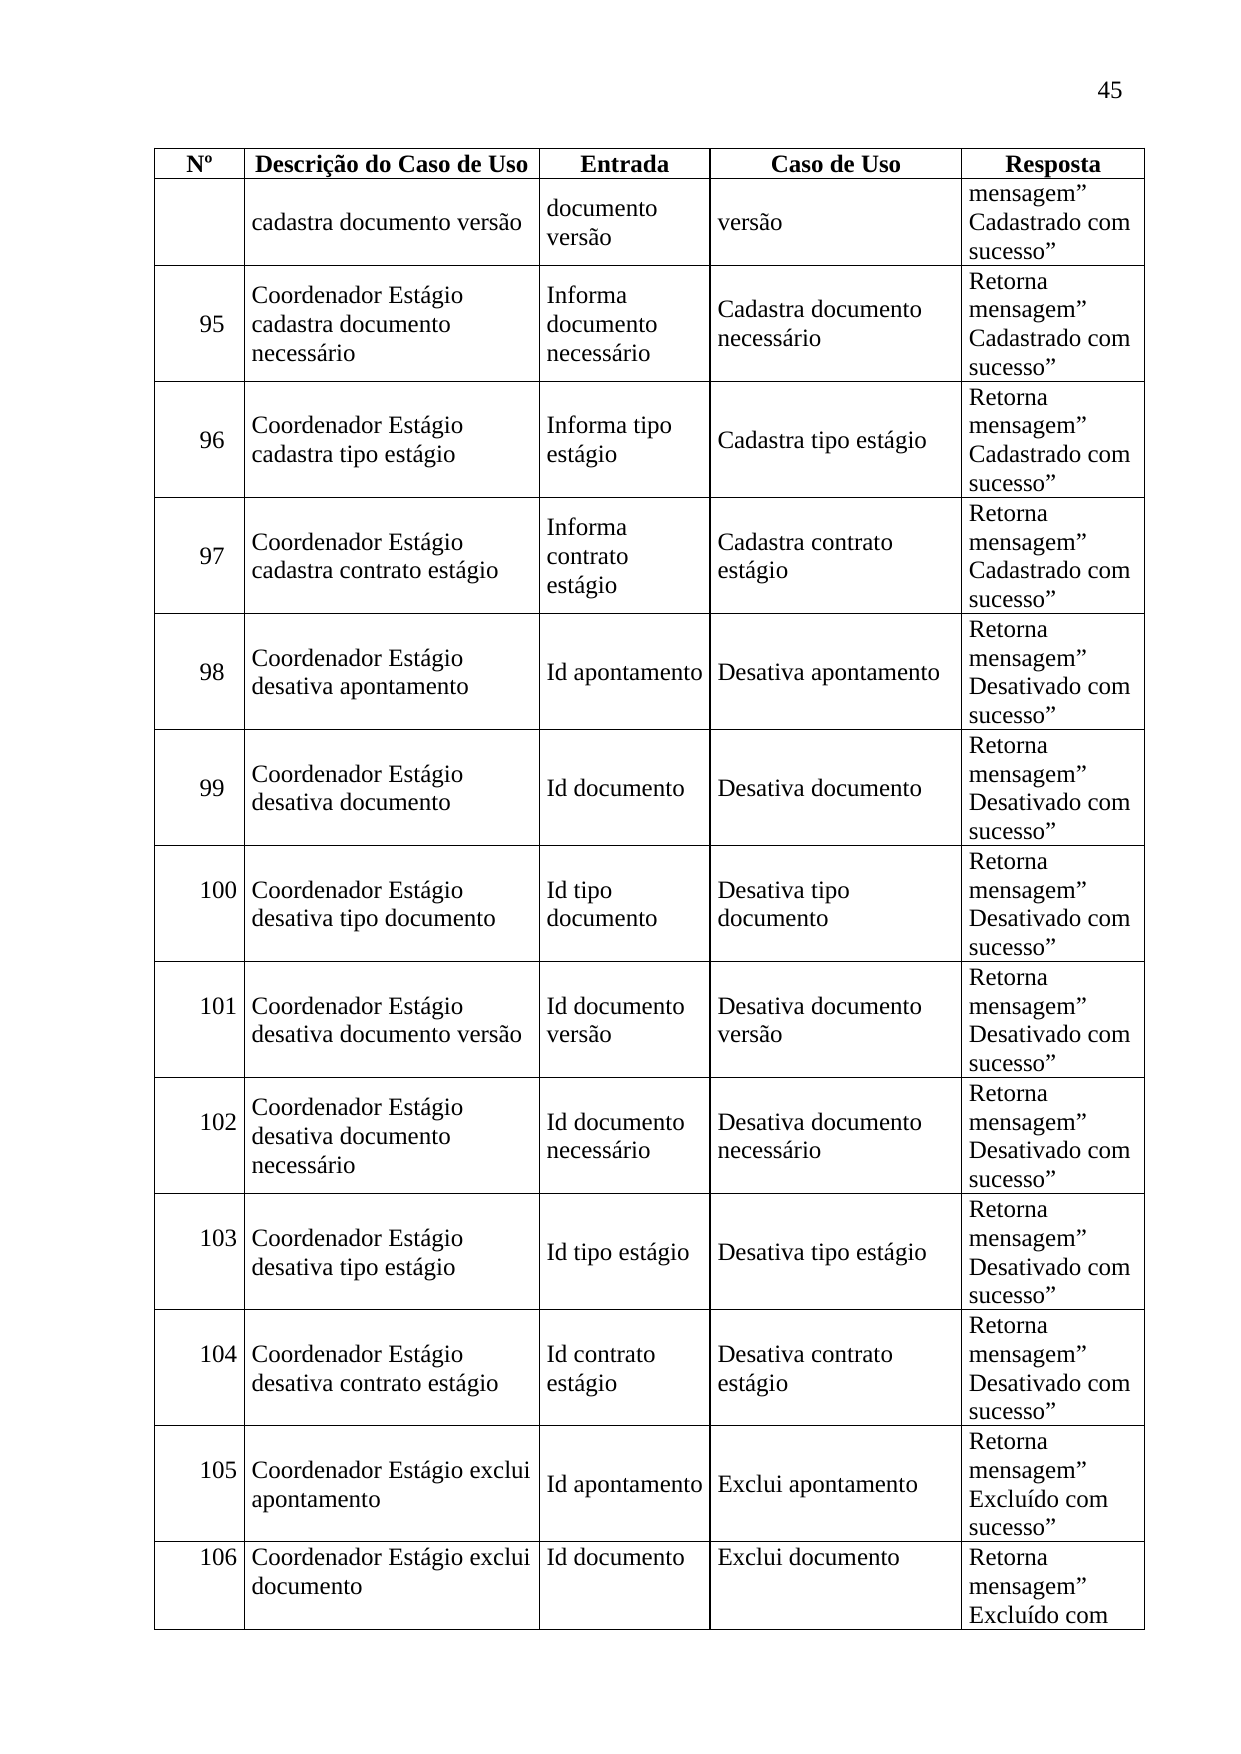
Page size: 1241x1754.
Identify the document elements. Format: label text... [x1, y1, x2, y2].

table_cell Coordenador Estágio exclui documento [245, 1542, 539, 1628]
table_cell Coordenador Estágio desativa contrato estágio [245, 1310, 539, 1425]
table_cell [155, 962, 244, 1077]
table_cell Id documento [540, 1542, 709, 1628]
table_cell [155, 1310, 244, 1425]
table_cell Id apontamento [540, 1426, 709, 1541]
table_header Descrição do Caso de Uso [245, 149, 539, 177]
table_cell [155, 614, 244, 729]
table_cell Desativa tipo documento [711, 846, 961, 961]
table_cell [155, 846, 244, 961]
table_header Resposta [962, 149, 1144, 177]
table_cell Cadastra documento necessário [711, 266, 961, 381]
table_cell [155, 1194, 244, 1309]
table_cell [155, 179, 244, 265]
table_cell [155, 730, 244, 845]
table_cell [155, 1542, 244, 1628]
table_header Nº [155, 149, 244, 177]
table_cell Desativa apontamento [711, 614, 961, 729]
table_cell Id documento versão [540, 962, 709, 1077]
table_cell Desativa contrato estágio [711, 1310, 961, 1425]
table_cell Retorna mensagem” Cadastrado com sucesso” [962, 498, 1144, 613]
table_header Entrada [540, 149, 709, 177]
table_cell Retorna mensagem” Desativado com sucesso” [962, 846, 1144, 961]
table_cell Cadastra tipo estágio [711, 382, 961, 497]
table_cell Retorna mensagem” Desativado com sucesso” [962, 1078, 1144, 1193]
table_cell Retorna mensagem” Desativado com sucesso” [962, 1310, 1144, 1425]
table_header Caso de Uso [711, 149, 961, 177]
table_cell Desativa documento [711, 730, 961, 845]
table_cell Retorna mensagem” Desativado com sucesso” [962, 614, 1144, 729]
table_cell Informa contrato estágio [540, 498, 709, 613]
table_cell Retorna mensagem” Excluído com sucesso” [962, 1542, 1144, 1628]
table_cell Coordenador Estágio desativa documento [245, 730, 539, 845]
table_cell Exclui documento [711, 1542, 961, 1628]
table_cell Cadastra contrato estágio [711, 498, 961, 613]
table_cell Id contrato estágio [540, 1310, 709, 1425]
table_cell Coordenador Estágio desativa documento necessário [245, 1078, 539, 1193]
table_cell Id apontamento [540, 614, 709, 729]
table_cell Coordenador Estágio desativa apontamento [245, 614, 539, 729]
table_cell Coordenador Estágio desativa documento versão [245, 962, 539, 1077]
table_cell Id tipo estágio [540, 1194, 709, 1309]
table_cell Id tipo documento [540, 846, 709, 961]
table_cell Retorna mensagem” Desativado com sucesso” [962, 1194, 1144, 1309]
table_cell Coordenador Estágio exclui apontamento [245, 1426, 539, 1541]
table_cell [962, 179, 1144, 265]
table_cell [155, 266, 244, 381]
table_cell Retorna mensagem” Desativado com sucesso” [962, 730, 1144, 845]
table_cell Desativa documento versão [711, 962, 961, 1077]
table_cell Coordenador Estágio cadastra tipo estágio [245, 382, 539, 497]
table_cell Coordenador Estágio cadastra contrato estágio [245, 498, 539, 613]
table_cell Cadastra documento versão [711, 179, 961, 265]
table_cell Coordenador Estágio cadastra documento necessário [245, 266, 539, 381]
table_cell Coordenador Estágio desativa tipo documento [245, 846, 539, 961]
table_cell Coordenador Estágio desativa tipo estágio [245, 1194, 539, 1309]
table_cell [155, 1078, 244, 1193]
table_cell Retorna mensagem” Cadastrado com sucesso” [962, 382, 1144, 497]
table_cell [155, 1426, 244, 1541]
table_cell [155, 498, 244, 613]
table_cell Desativa documento necessário [711, 1078, 961, 1193]
table_cell Informa tipo estágio [540, 382, 709, 497]
table_cell Informa documento necessário [540, 266, 709, 381]
table_cell Retorna mensagem” Cadastrado com sucesso” [962, 266, 1144, 381]
table_cell Retorna mensagem” Excluído com sucesso” [962, 1426, 1144, 1541]
table_cell Id documento necessário [540, 1078, 709, 1193]
table_cell Id documento [540, 730, 709, 845]
table_cell Informa dados documento versão [540, 179, 709, 265]
table_cell Exclui apontamento [711, 1426, 961, 1541]
table_cell Retorna mensagem” Desativado com sucesso” [962, 962, 1144, 1077]
table_cell [155, 382, 244, 497]
table_cell Desativa tipo estágio [711, 1194, 961, 1309]
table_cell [245, 179, 539, 265]
